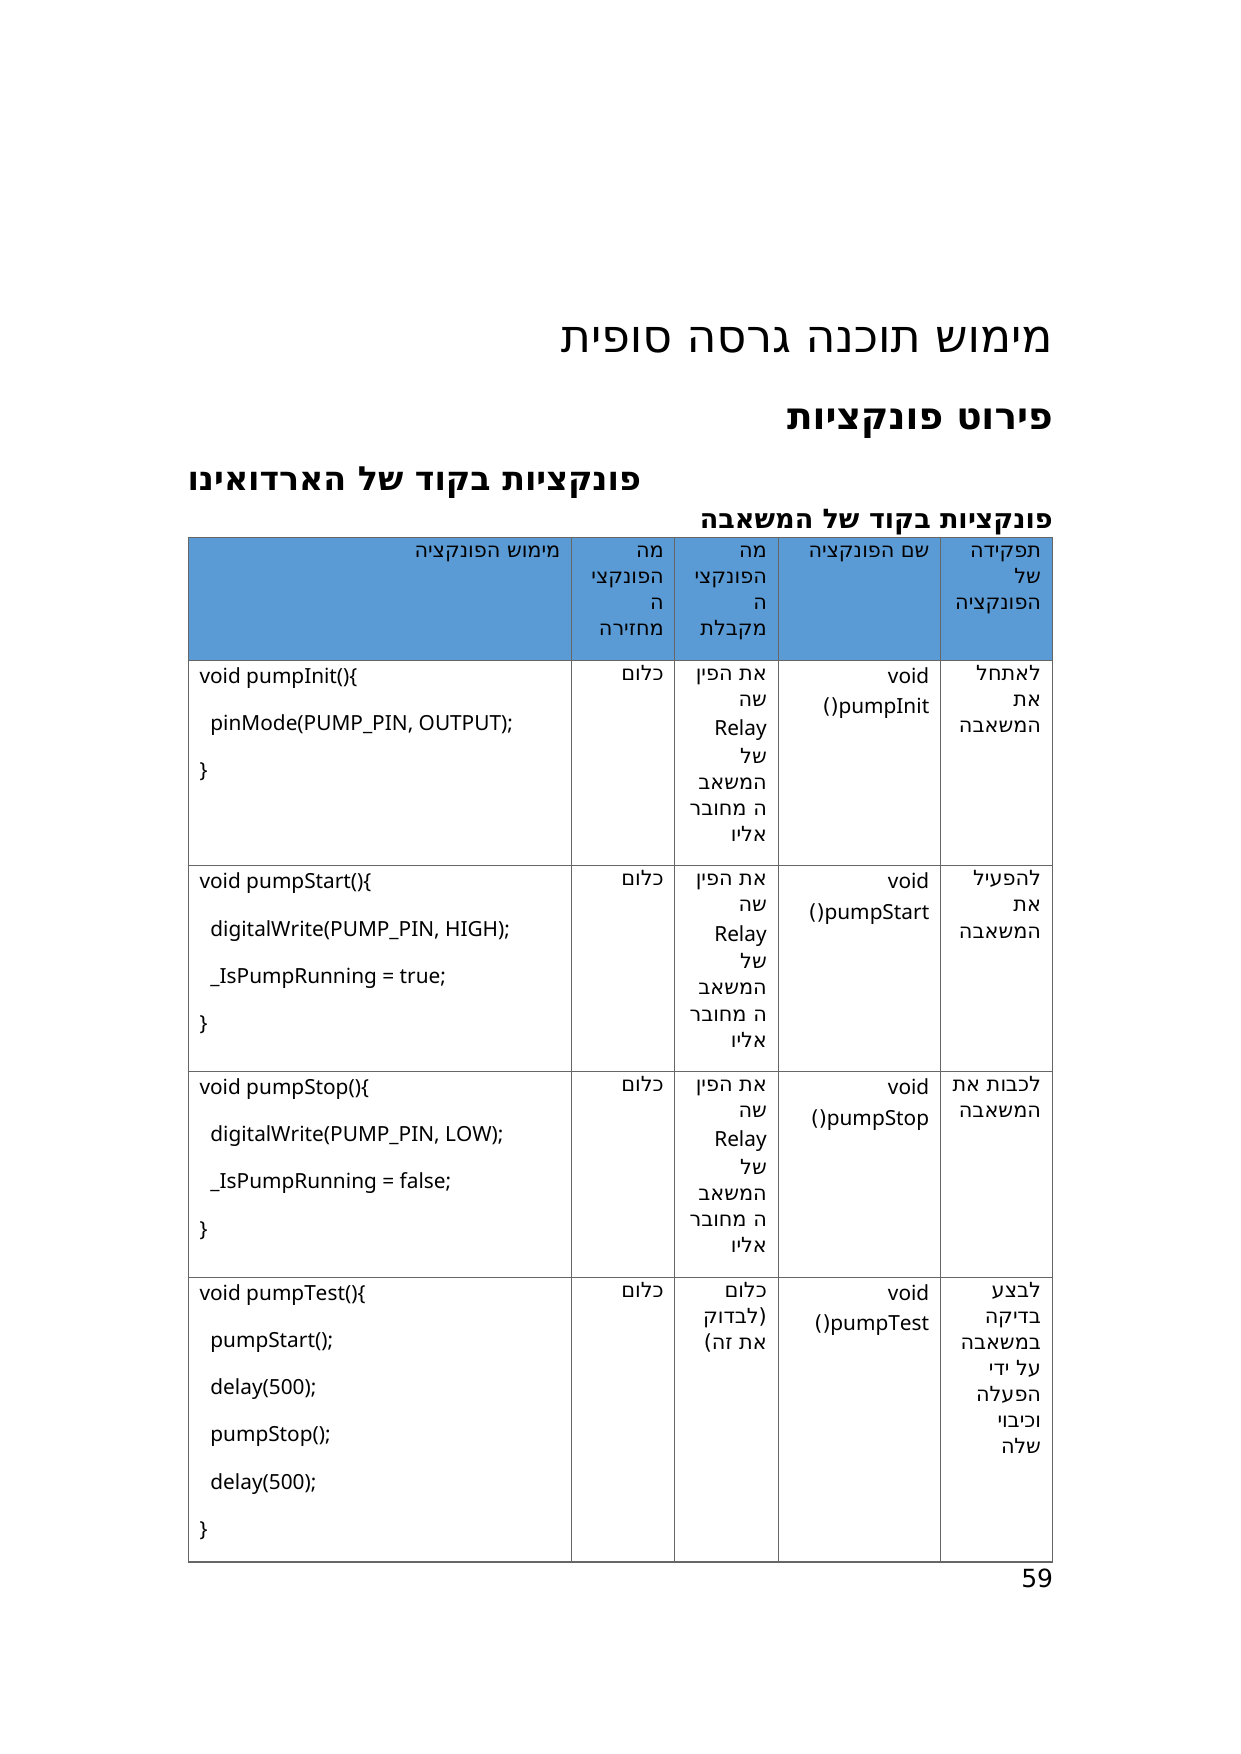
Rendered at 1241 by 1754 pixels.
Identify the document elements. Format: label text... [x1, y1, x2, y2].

table_cell void pumpStop() [779, 1072, 940, 1277]
table_cell כלום (לבדוק את זה) [675, 1278, 778, 1561]
table_header מה הפונקציה מקבלת [675, 538, 778, 660]
table_cell void pumpTest(){ pumpStart(); delay(500); pumpStop(); delay(500); } [189, 1278, 571, 1561]
table_cell void pumpInit() [779, 661, 940, 865]
table_header מה הפונקציה מחזירה [572, 538, 674, 660]
table_cell לבצע בדיקה במשאבה על ידי הפעלה וכיבוי שלה [941, 1278, 1052, 1561]
table_cell כלום [572, 1072, 674, 1277]
subtitle מימוש תוכנה גרסה סופית [187, 310, 1053, 364]
table_cell לאתחל את המשאבה [941, 661, 1052, 865]
subtitle פונקציות בקוד של הארדואינו [187, 460, 1053, 499]
table_cell void pumpStart() [779, 866, 940, 1071]
subtitle פירוט פונקציות [187, 394, 1053, 438]
table_cell לכבות את המשאבה [941, 1072, 1052, 1277]
table_cell כלום [572, 1278, 674, 1561]
table_cell להפעיל את המשאבה [941, 866, 1052, 1071]
subtitle פונקציות בקוד של המשאבה [187, 503, 1053, 534]
table_header מימוש הפונקציה [189, 538, 571, 660]
table_cell כלום [572, 866, 674, 1071]
table_cell void pumpStop(){ digitalWrite(PUMP_PIN, LOW); _IsPumpRunning = false; } [189, 1072, 571, 1277]
table_cell void pumpTest() [779, 1278, 940, 1561]
table_cell void pumpStart(){ digitalWrite(PUMP_PIN, HIGH); _IsPumpRunning = true; } [189, 866, 571, 1071]
table_header שם הפונקציה [779, 538, 940, 660]
table_cell כלום [572, 661, 674, 865]
table_header תפקידה של הפונקציה [941, 538, 1052, 660]
table_cell את הפין שה Relay של המשאבה מחובר אליו [675, 866, 778, 1071]
table_cell את הפין שה Relay של המשאבה מחובר אליו [675, 1072, 778, 1277]
table_cell void pumpInit(){ pinMode(PUMP_PIN, OUTPUT); } [189, 661, 571, 865]
table_cell את הפין שה Relay של המשאבה מחובר אליו [675, 661, 778, 865]
